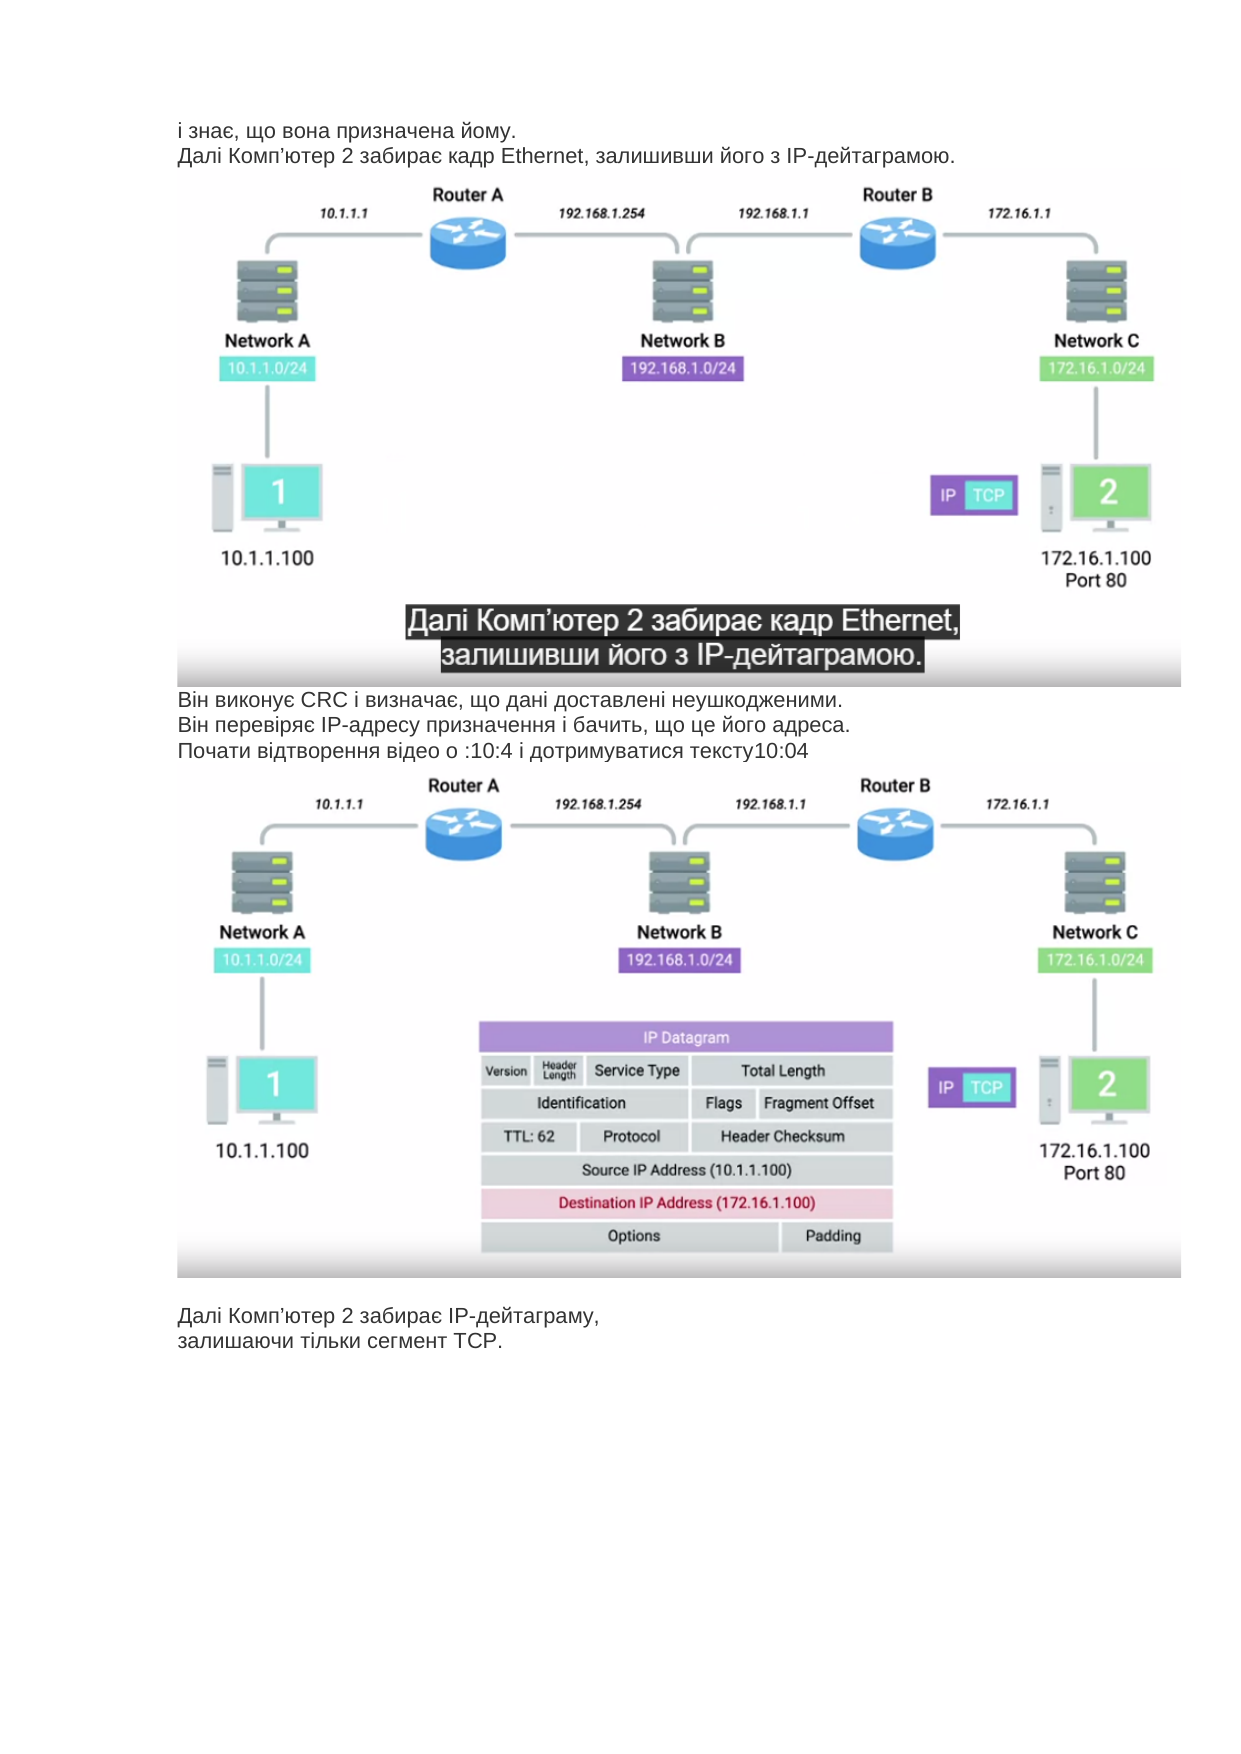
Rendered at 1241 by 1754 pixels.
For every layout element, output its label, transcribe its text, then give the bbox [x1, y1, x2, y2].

text Далі Комп’ютер 2 забирає кадр Ethernet, залишивши його з IP-дейтаграмою. [177, 143, 1181, 168]
text Почати відтворення відео о :10:4 і дотримуватися тексту10:04 [177, 737, 1181, 762]
text залишаючи тільки сегмент TCP. [177, 1328, 1181, 1354]
text Далі Комп’ютер 2 забирає IP-дейтаграму, [177, 1303, 1181, 1328]
text і знає, що вона призначена йому. [177, 118, 1181, 143]
picture [177, 762, 1182, 1278]
text Він перевіряє IP-адресу призначення і бачить, що це його адреса. [177, 712, 1181, 737]
picture [177, 168, 1182, 687]
text Він виконує CRC і визначає, що дані доставлені неушкодженими. [177, 687, 1181, 712]
